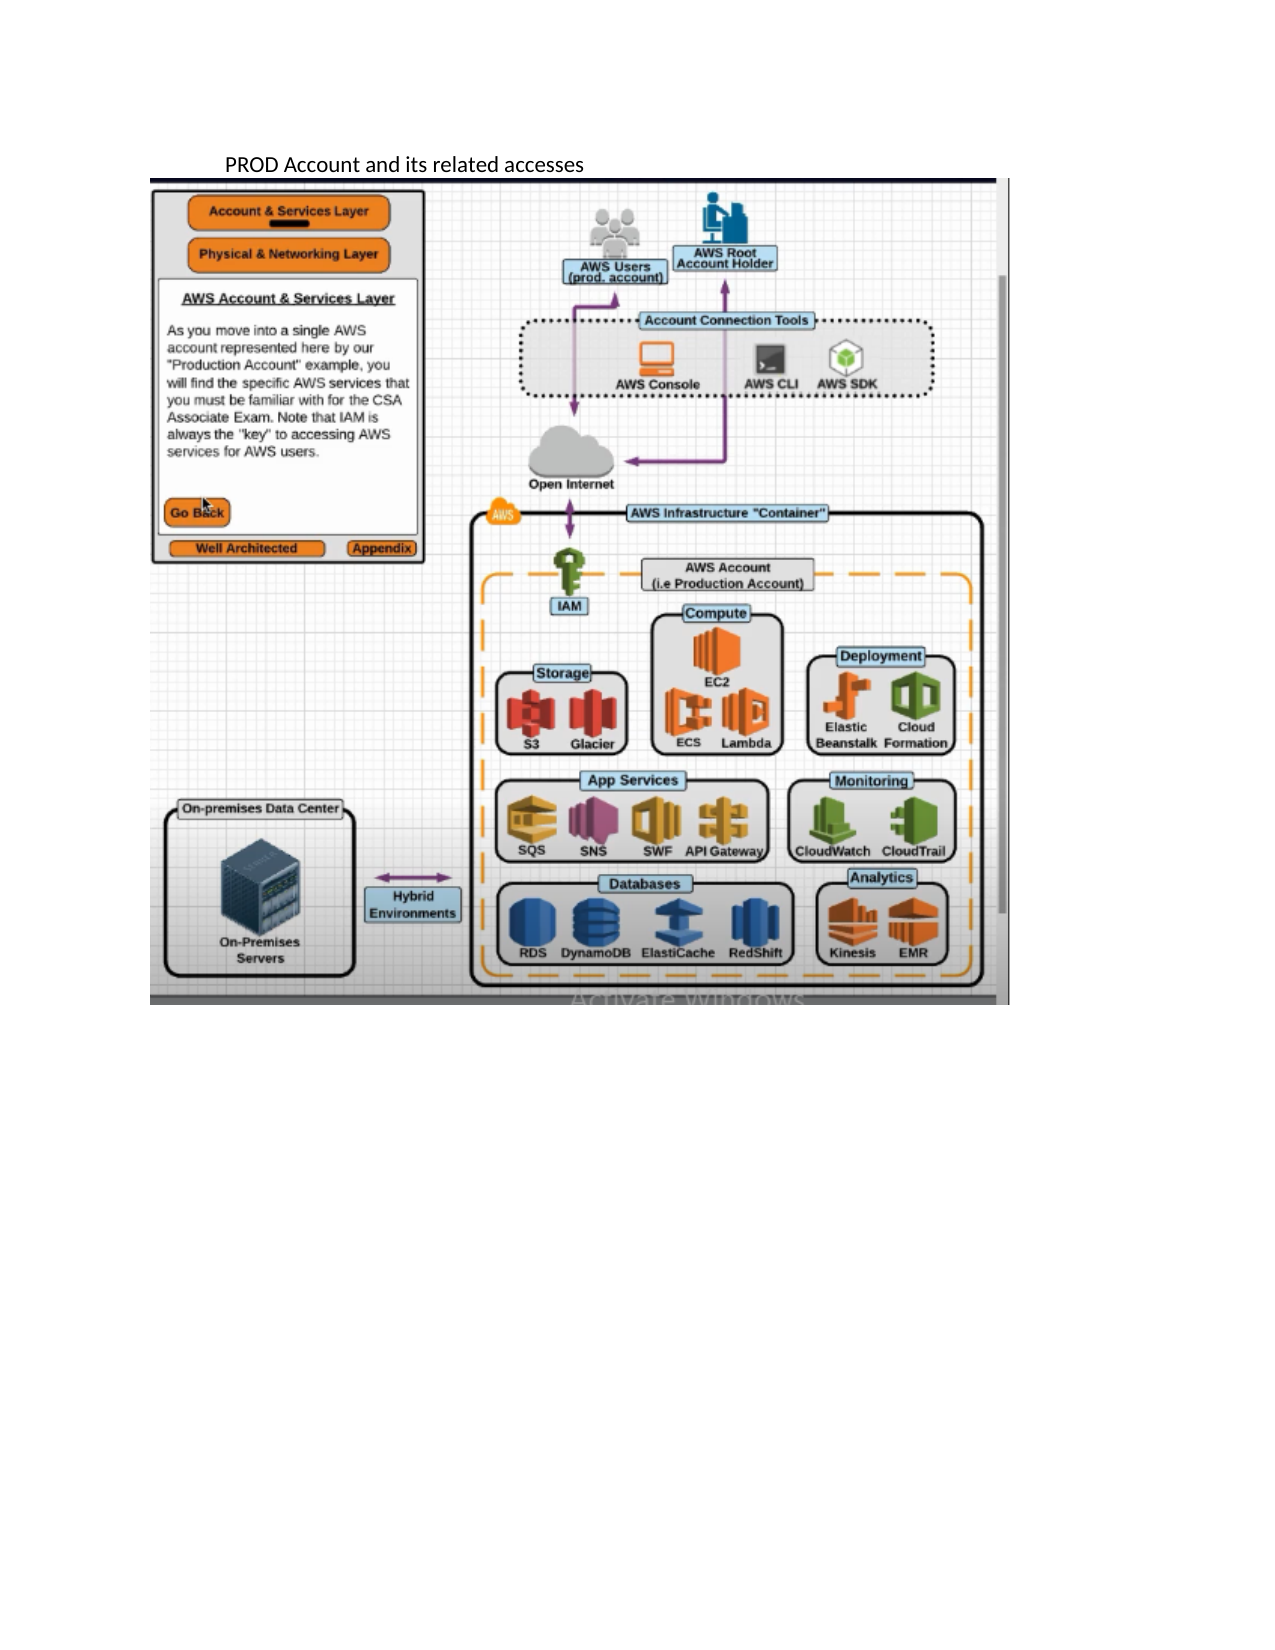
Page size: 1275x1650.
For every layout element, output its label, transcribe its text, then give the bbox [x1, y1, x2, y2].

list PROD Account and its related accesses [225, 150, 1125, 178]
picture [150, 178, 1010, 1005]
